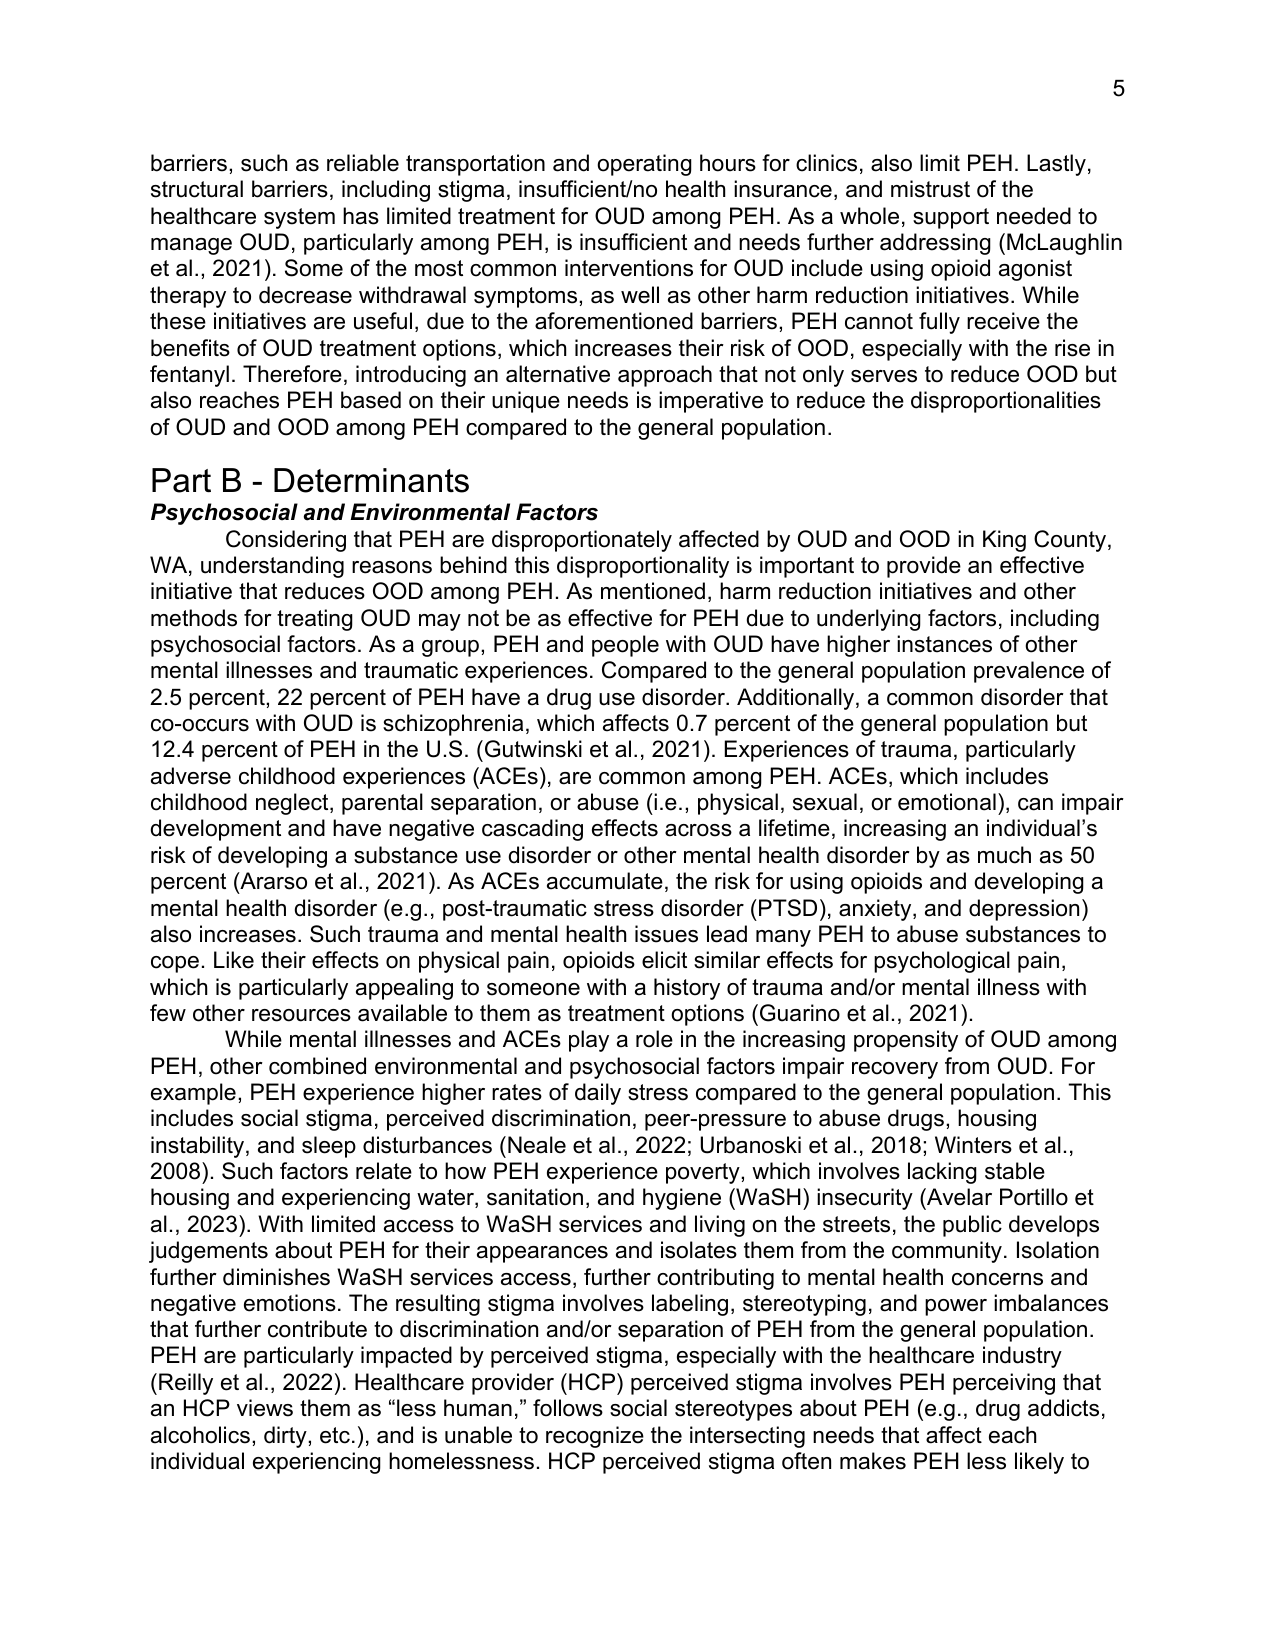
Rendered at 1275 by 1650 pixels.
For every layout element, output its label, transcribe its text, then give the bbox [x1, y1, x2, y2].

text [150, 150, 1125, 440]
subtitle Part B - Determinants [150, 461, 1125, 499]
subtitle Psychosocial and Environmental Factors [150, 499, 1125, 526]
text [150, 1026, 1125, 1474]
text Considering that PEH are disproportionately affected by OUD and OOD in King County, WA, understanding reasons behind this disproportionality is important to provide an effective initiative that reduces OOD among PEH. As mentioned, harm reduction initiatives and other methods for treating OUD may not be as effective for PEH due to underlying factors, including psychosocial factors. As a group, PEH and people with OUD have higher instances of other mental illnesses and traumatic experiences. Compared to the general population prevalence of 2.5 percent, 22 percent of PEH have a drug use disorder. Additionally, a common disorder that co-occurs with OUD is schizophrenia, which affects 0.7 percent of the general population but 12.4 percent of PEH in the U.S. (Gutwinski et al., 2021). Experiences of trauma, particularly adverse childhood experiences (ACEs), are common among PEH. ACEs, which includes childhood neglect, parental separation, or abuse (i.e., physical, sexual, or emotional), can impair development and have negative cascading effects across a lifetime, increasing an individual’s risk of developing a substance use disorder or other mental health disorder by as much as 50 percent (Ararso et al., 2021). As ACEs accumulate, the risk for using opioids and developing a mental health disorder (e.g., post-traumatic stress disorder (PTSD), anxiety, and depression) also increases. Such trauma and mental health issues lead many PEH to abuse substances to cope. Like their effects on physical pain, opioids elicit similar effects for psychological pain, which is particularly appealing to someone with a history of trauma and/or mental illness with few other resources available to them as treatment options (Guarino et al., 2021). [150, 526, 1125, 1026]
